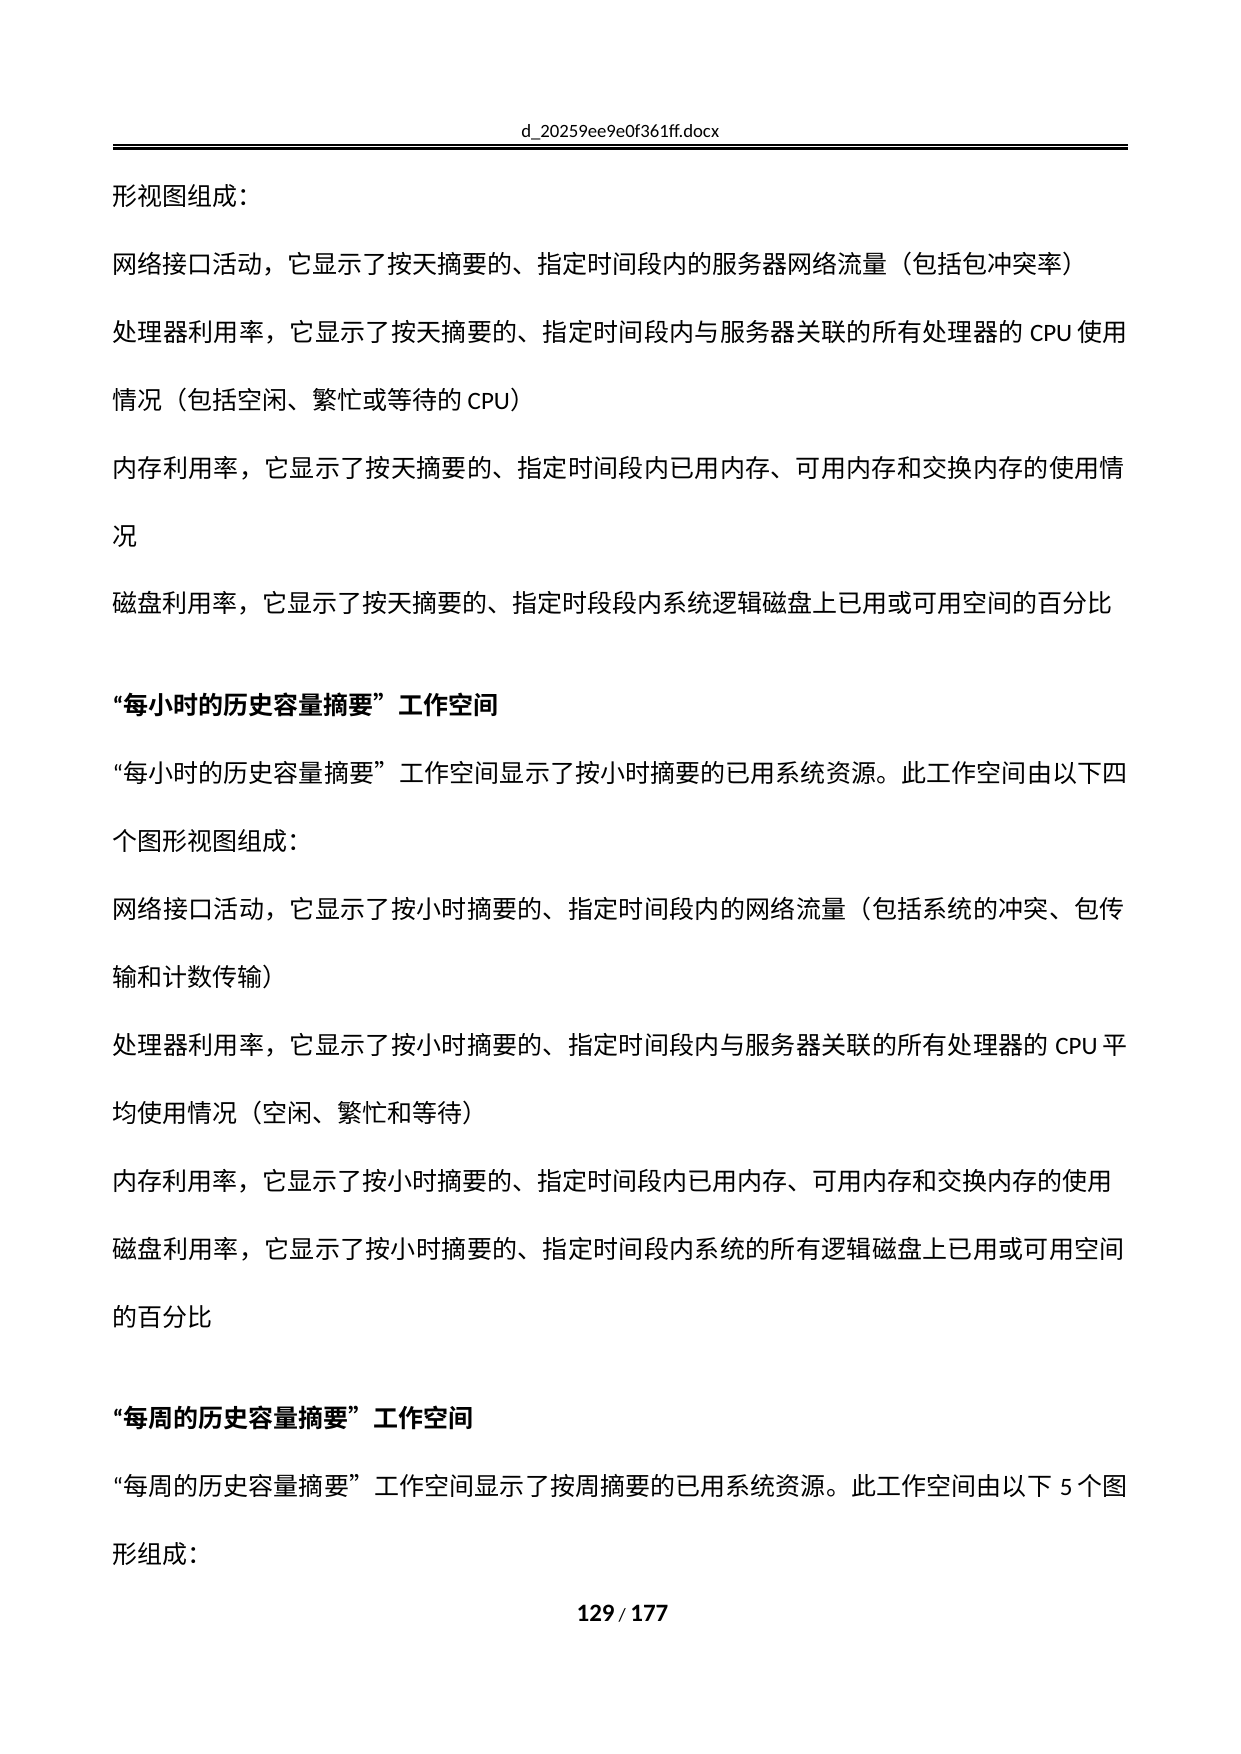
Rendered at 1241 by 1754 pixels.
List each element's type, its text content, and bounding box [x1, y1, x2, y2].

text 磁盘利用率，它显示了按天摘要的、指定时段段内系统逻辑磁盘上已用或可用空间的百分比 [112, 568, 1128, 636]
text 磁盘利用率，它显示了按小时摘要的、指定时间段内系统的所有逻辑磁盘上已用或可用空间的百分比 [112, 1213, 1128, 1349]
text “每周的历史容量摘要”工作空间 [112, 1383, 1128, 1451]
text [112, 161, 1128, 228]
text “每小时的历史容量摘要”工作空间 [112, 670, 1128, 738]
text 处理器利用率，它显示了按天摘要的、指定时间段内与服务器关联的所有处理器的CPU使用情况（包括空闲、繁忙或等待的CPU） [112, 296, 1128, 432]
text 内存利用率，它显示了按天摘要的、指定时间段内已用内存、可用内存和交换内存的使用情况 [112, 432, 1128, 568]
text 内存利用率，它显示了按小时摘要的、指定时间段内已用内存、可用内存和交换内存的使用 [112, 1145, 1128, 1213]
text 网络接口活动，它显示了按小时摘要的、指定时间段内的网络流量（包括系统的冲突、包传输和计数传输） [112, 874, 1128, 1009]
text 网络接口活动，它显示了按天摘要的、指定时间段内的服务器网络流量（包括包冲突率） [112, 228, 1128, 296]
text 处理器利用率，它显示了按小时摘要的、指定时间段内与服务器关联的所有处理器的CPU平均使用情况（空闲、繁忙和等待） [112, 1009, 1128, 1145]
text “每小时的历史容量摘要”工作空间显示了按小时摘要的已用系统资源。此工作空间由以下四个图形视图组成： [112, 738, 1128, 874]
text “每周的历史容量摘要”工作空间显示了按周摘要的已用系统资源。此工作空间由以下5个图形组成： [112, 1451, 1128, 1587]
